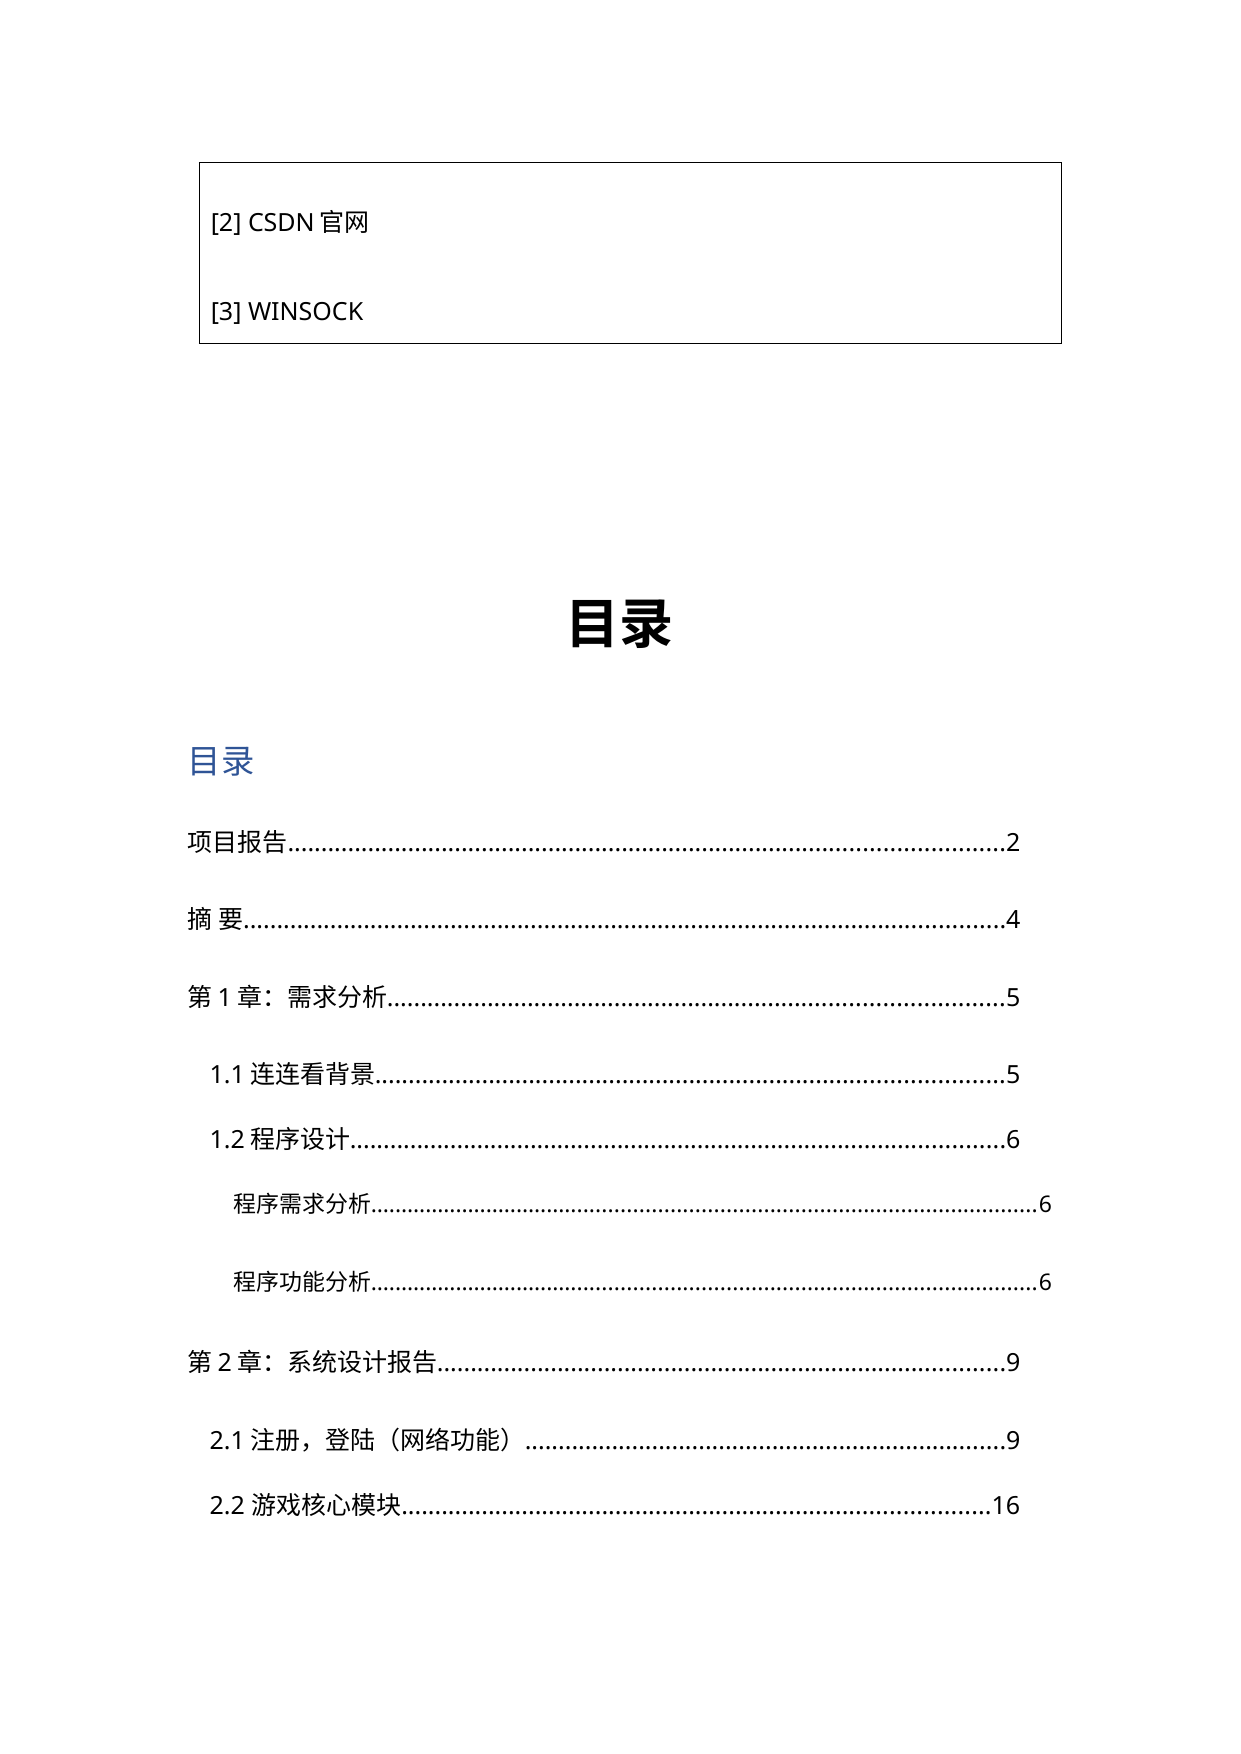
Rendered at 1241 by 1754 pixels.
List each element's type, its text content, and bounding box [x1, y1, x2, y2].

text 目录 [187, 572, 1051, 669]
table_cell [200, 163, 1061, 343]
